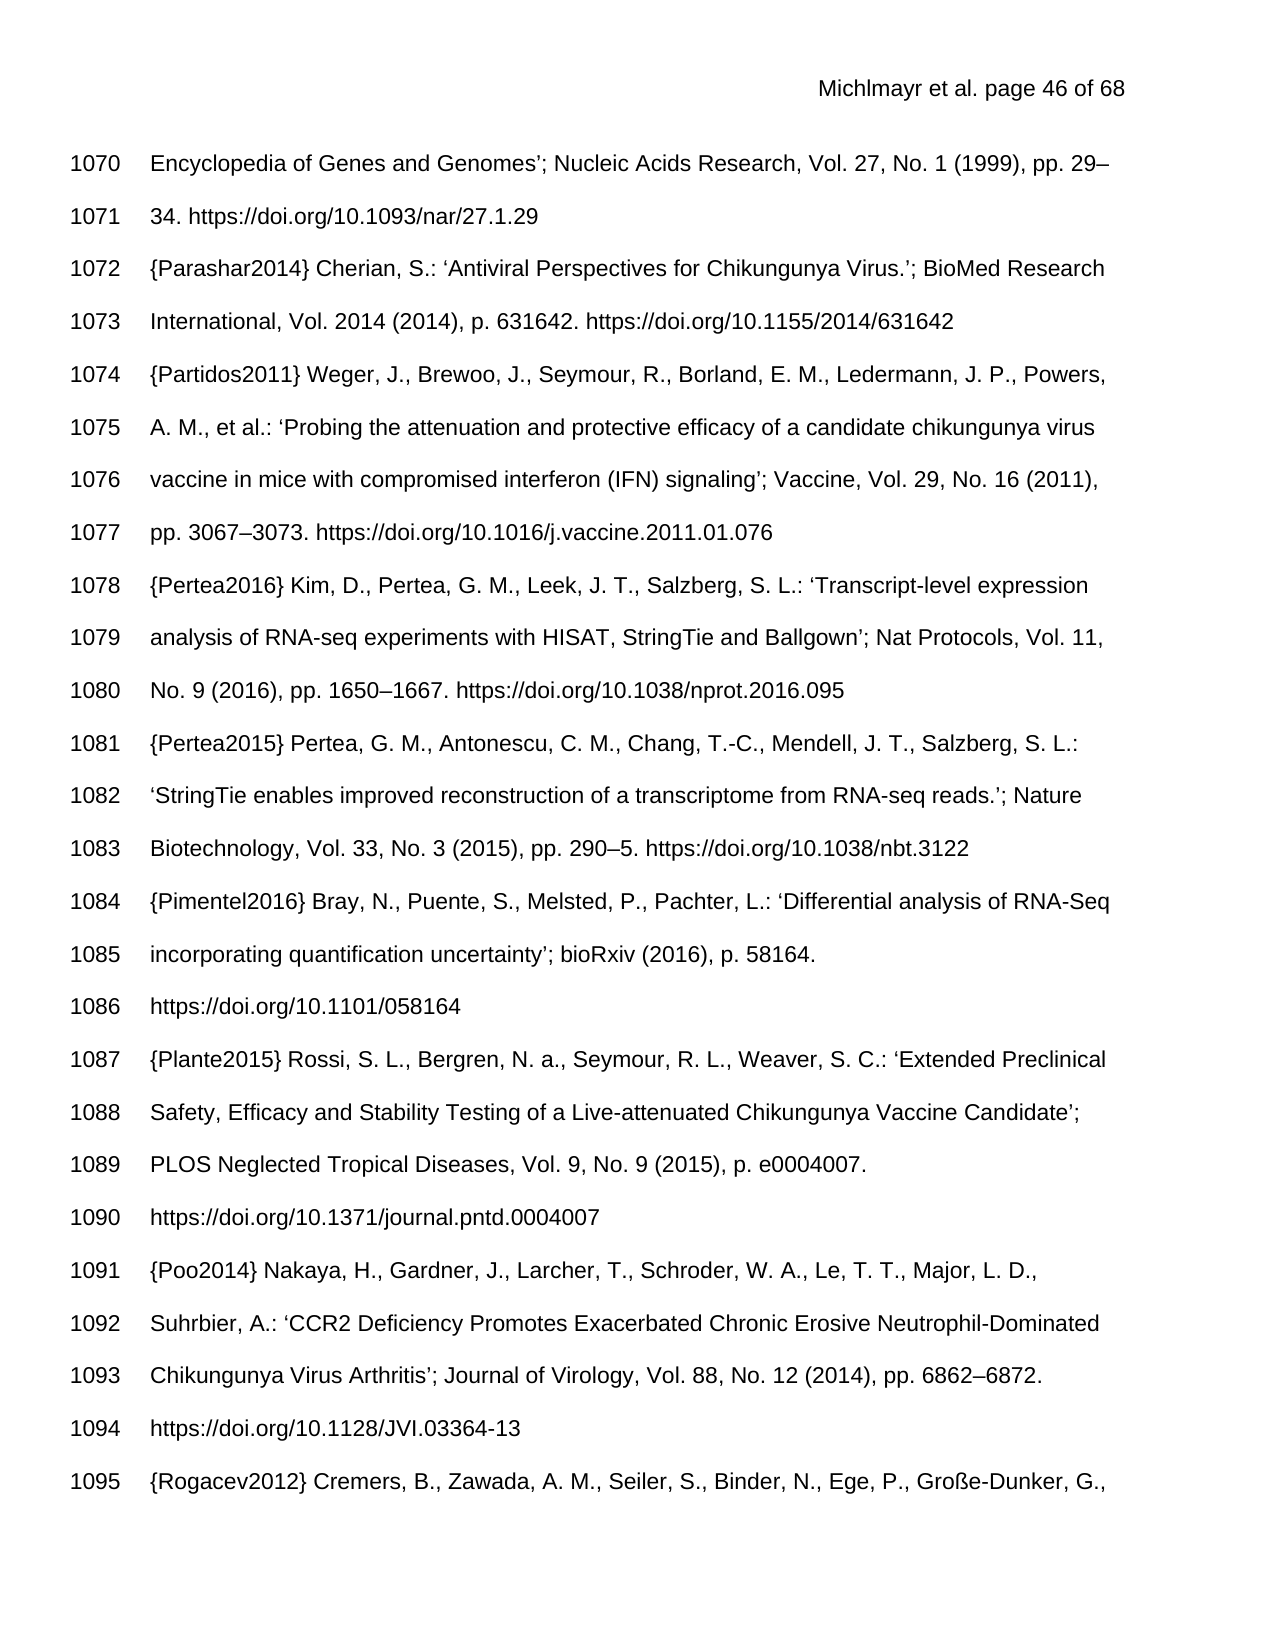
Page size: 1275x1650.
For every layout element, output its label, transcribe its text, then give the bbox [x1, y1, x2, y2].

text {Poo2014} Nakaya, H., Gardner, J., Larcher, T., Schroder, W. A., Le, T. T., Major, L. D., Suhrbier, A.: ‘CCR2 Deficiency Promotes Exacerbated Chronic Erosive Neutrophil-Dominated Chikungunya Virus Arthritis’; Journal of Virology, Vol. 88, No. 12 (2014), pp. 6862–6872. https://doi.org/10.1128/JVI.03364-13 [150, 1257, 1125, 1441]
text {Pertea2016} Kim, D., Pertea, G. M., Leek, J. T., Salzberg, S. L.: ‘Transcript-level expression analysis of RNA-seq experiments with HISAT, StringTie and Ballgown’; Nat Protocols, Vol. 11, No. 9 (2016), pp. 1650–1667. https://doi.org/10.1038/nprot.2016.095 [150, 572, 1125, 703]
text {Pimentel2016} Bray, N., Puente, S., Melsted, P., Pachter, L.: ‘Differential analysis of RNA-Seq incorporating quantification uncertainty’; bioRxiv (2016), p. 58164. https://doi.org/10.1101/058164 [150, 888, 1125, 1020]
text {Partidos2011} Weger, J., Brewoo, J., Seymour, R., Borland, E. M., Ledermann, J. P., Powers, A. M., et al.: ‘Probing the attenuation and protective efficacy of a candidate chikungunya virus vaccine in mice with compromised interferon (IFN) signaling’; Vaccine, Vol. 29, No. 16 (2011), pp. 3067–3073. https://doi.org/10.1016/j.vaccine.2011.01.076 [150, 361, 1125, 545]
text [150, 1468, 1125, 1494]
text {Parashar2014} Cherian, S.: ‘Antiviral Perspectives for Chikungunya Virus.’; BioMed Research International, Vol. 2014 (2014), p. 631642. https://doi.org/10.1155/2014/631642 [150, 255, 1125, 334]
text {Pertea2015} Pertea, G. M., Antonescu, C. M., Chang, T.-C., Mendell, J. T., Salzberg, S. L.: ‘StringTie enables improved reconstruction of a transcriptome from RNA-seq reads.’; Nature Biotechnology, Vol. 33, No. 3 (2015), pp. 290–5. https://doi.org/10.1038/nbt.3122 [150, 730, 1125, 862]
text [150, 150, 1125, 229]
text {Plante2015} Rossi, S. L., Bergren, N. a., Seymour, R. L., Weaver, S. C.: ‘Extended Preclinical Safety, Efficacy and Stability Testing of a Live-attenuated Chikungunya Vaccine Candidate’; PLOS Neglected Tropical Diseases, Vol. 9, No. 9 (2015), p. e0004007. https://doi.org/10.1371/journal.pntd.0004007 [150, 1046, 1125, 1231]
